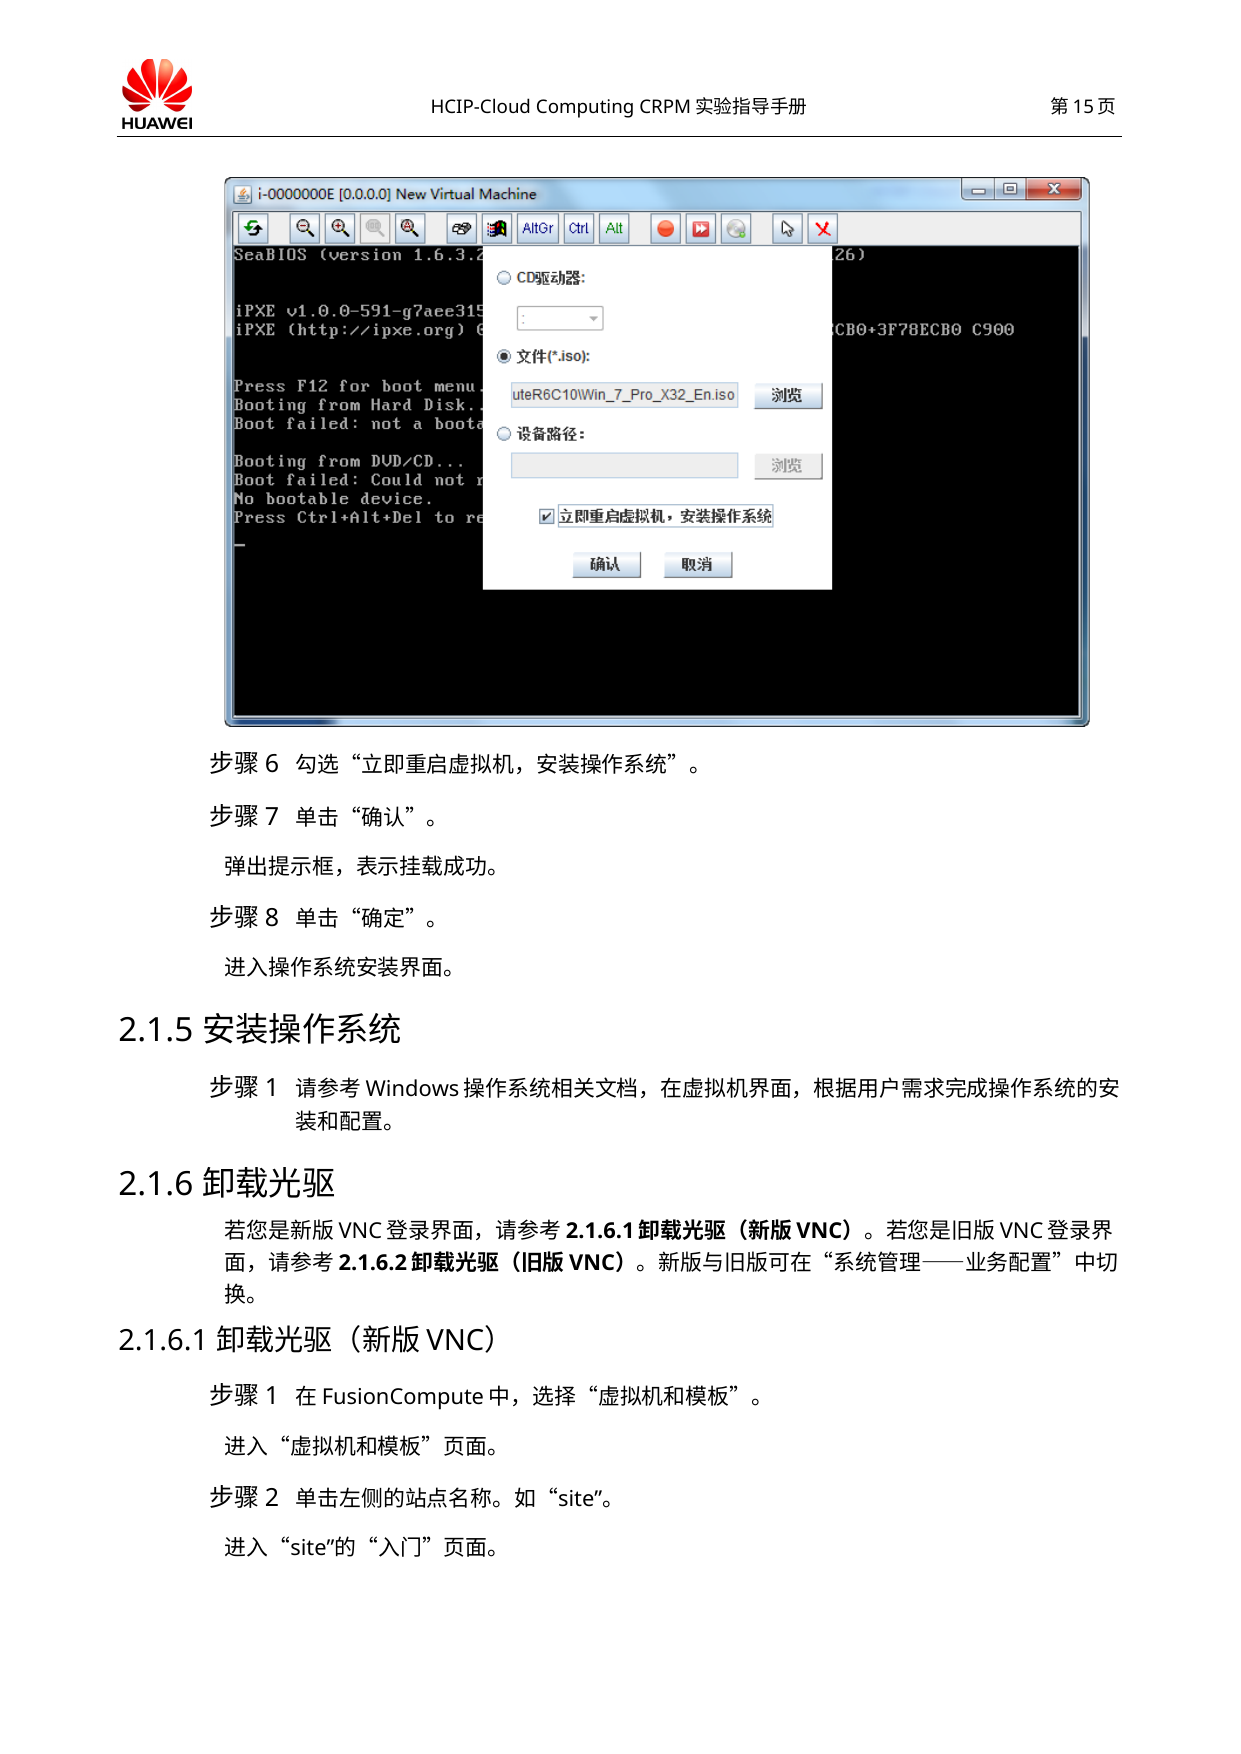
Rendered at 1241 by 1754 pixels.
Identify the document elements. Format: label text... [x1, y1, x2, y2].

text 单击左侧的站点名称。如“site”。 [279, 1477, 1122, 1513]
text 若您是新版VNC登录界面，请参考2.1.6.1卸载光驱（新版VNC）。若您是旧版VNC登录界面，请参考2.1.6.2卸载光驱（旧版VNC）。新版与旧版可在“系统管理——业务配置”中切换。 [224, 1213, 1122, 1308]
picture [122, 59, 192, 129]
text 在FusionCompute中，选择“虚拟机和模板”。 [279, 1376, 1122, 1412]
text 进入“虚拟机和模板”页面。 [224, 1429, 1122, 1460]
subtitle 卸载光驱 [118, 1156, 1122, 1205]
picture [224, 177, 1090, 727]
text 请参考Windows操作系统相关文档，在虚拟机界面，根据用户需求完成操作系统的安装和配置。 [279, 1068, 1122, 1136]
subtitle 卸载光驱（新版VNC） [118, 1317, 1122, 1359]
text 单击“确定”。 [279, 897, 1122, 933]
text 进入操作系统安装界面。 [224, 950, 1122, 982]
text 弹出提示框，表示挂载成功。 [224, 849, 1122, 881]
subtitle 安装操作系统 [118, 1003, 1122, 1051]
text 单击“确认”。 [279, 796, 1122, 832]
text 勾选“立即重启虚拟机，安装操作系统”。 [279, 743, 1122, 779]
text 进入“site”的“入门”页面。 [224, 1530, 1122, 1562]
